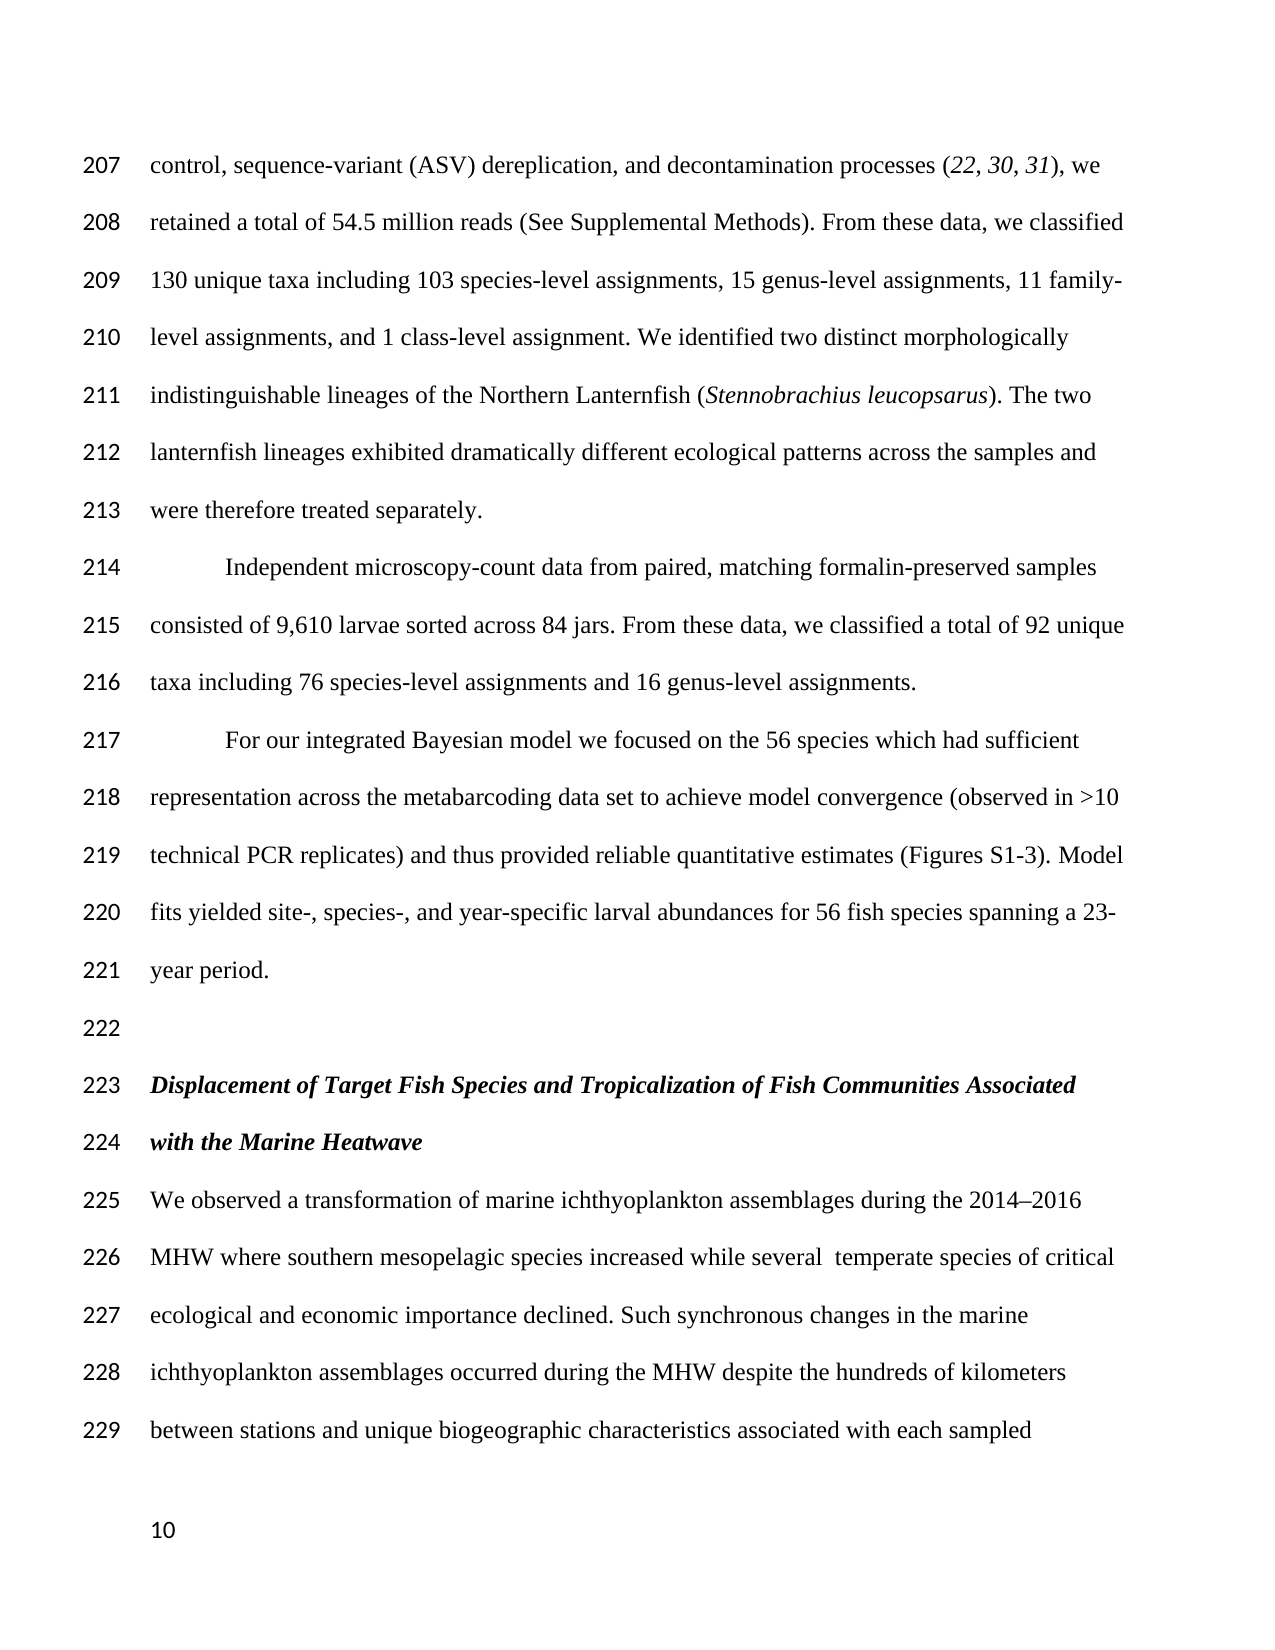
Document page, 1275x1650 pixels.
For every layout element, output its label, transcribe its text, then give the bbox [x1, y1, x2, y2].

text Independent microscopy-count data from paired, matching formalin-preserved samples consisted of 9,610 larvae sorted across 84 jars. From these data, we classified a total of 92 unique taxa including 76 species-level assignments and 16 genus-level assignments. [150, 552, 1125, 696]
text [150, 1185, 1125, 1444]
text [150, 150, 1125, 524]
text For our integrated Bayesian model we focused on the 56 species which had sufficient representation across the metabarcoding data set to achieve model convergence (observed in >10 technical PCR replicates) and thus provided reliable quantitative estimates (Figures S1-3). Model fits yielded site-, species-, and year-specific larval abundances for 56 fish species spanning a 23-year period. [150, 725, 1125, 984]
text Displacement of Target Fish Species and Tropicalization of Fish Communities Associated with the Marine Heatwave [150, 1070, 1125, 1156]
